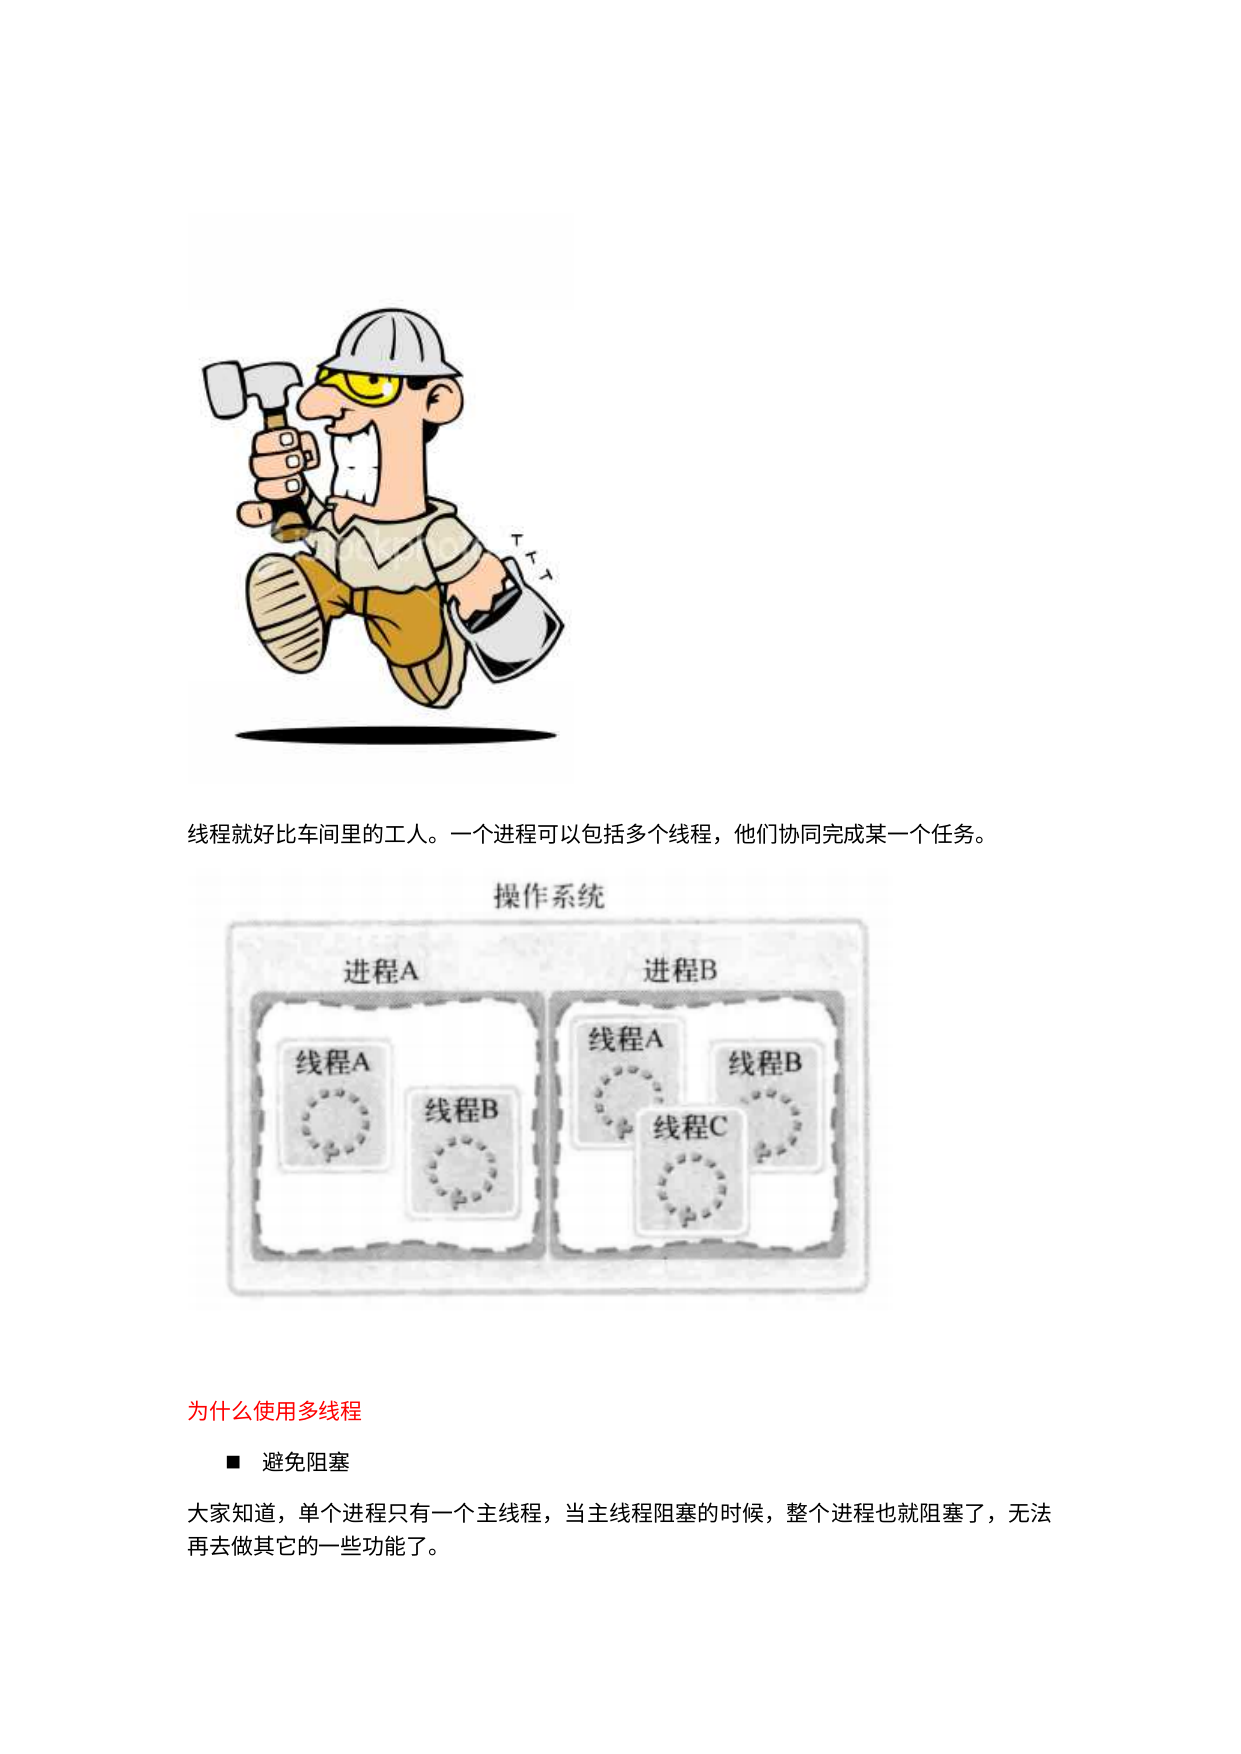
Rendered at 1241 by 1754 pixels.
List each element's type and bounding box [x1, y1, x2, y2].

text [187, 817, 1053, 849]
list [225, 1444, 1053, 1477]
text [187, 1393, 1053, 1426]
picture [187, 868, 893, 1311]
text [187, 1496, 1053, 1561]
picture [187, 213, 575, 784]
